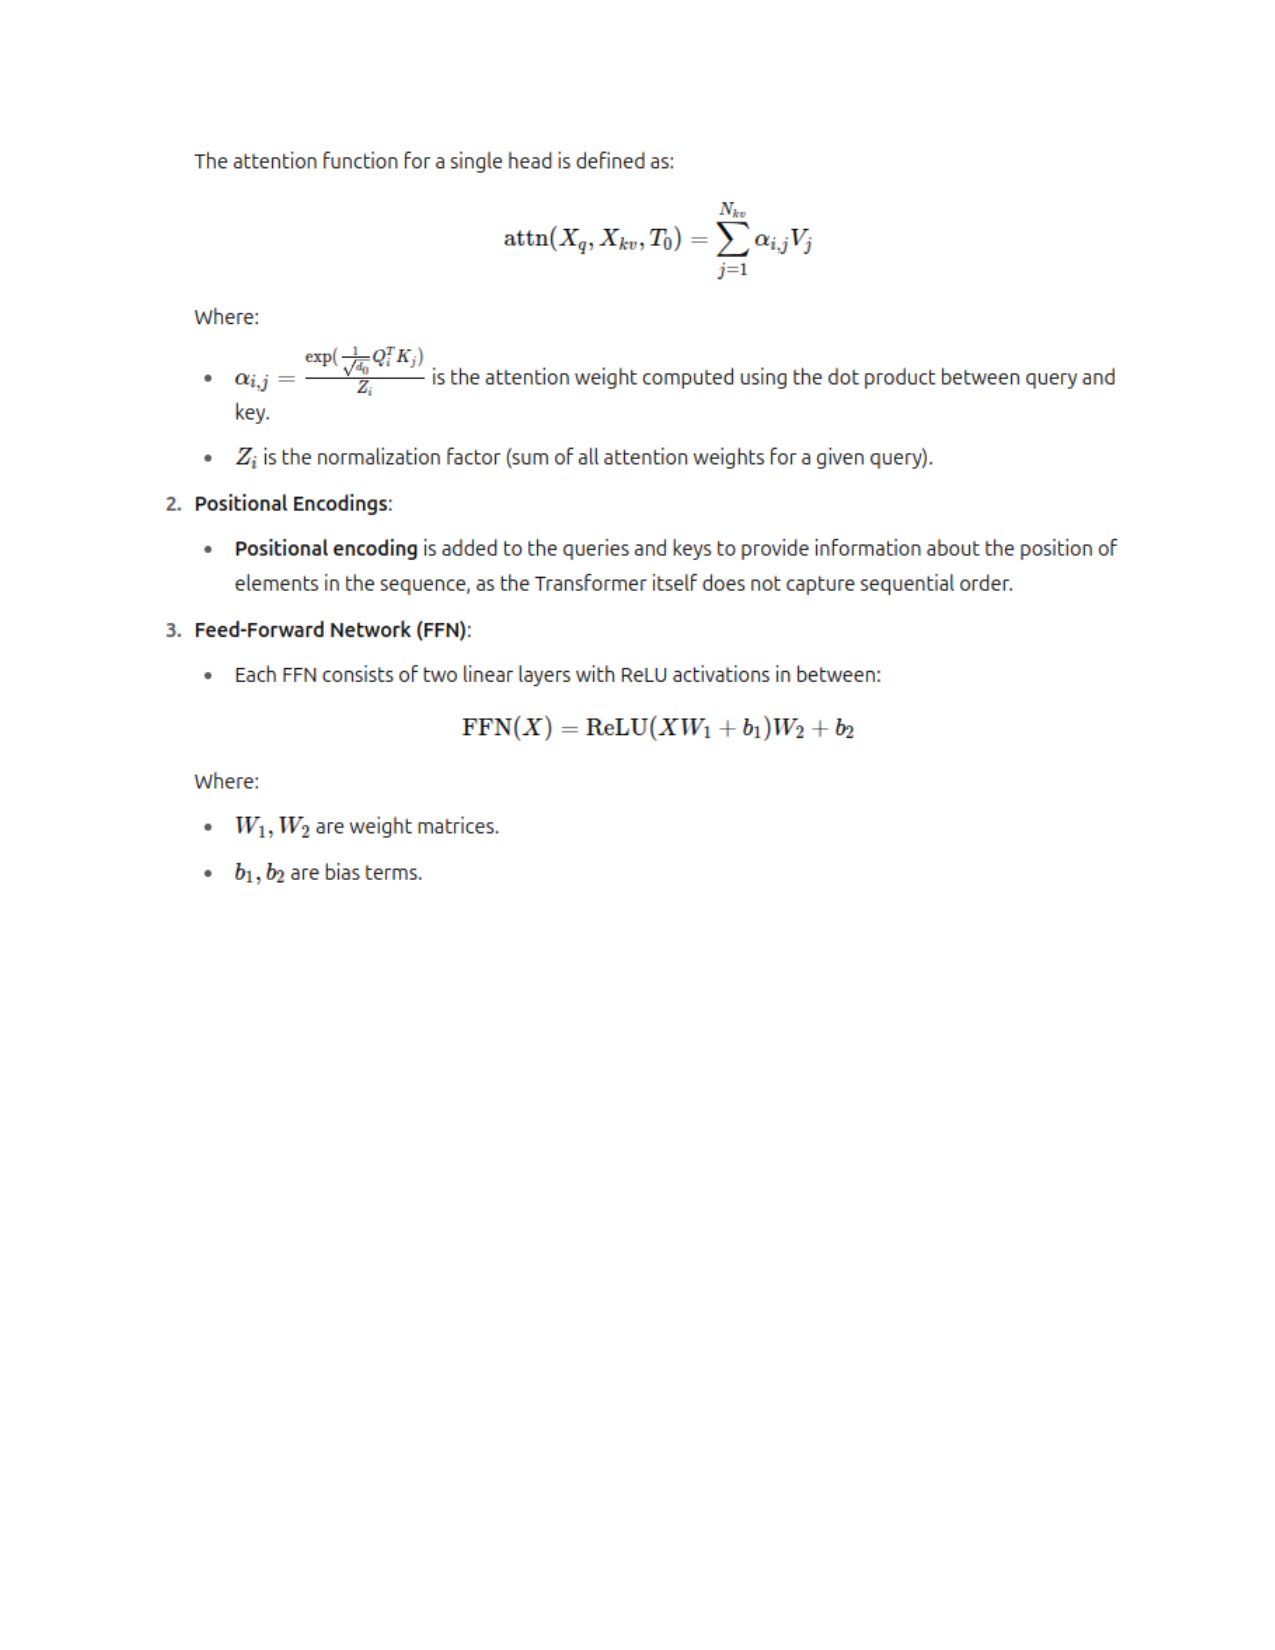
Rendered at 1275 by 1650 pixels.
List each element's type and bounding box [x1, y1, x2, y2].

picture [150, 150, 1125, 901]
